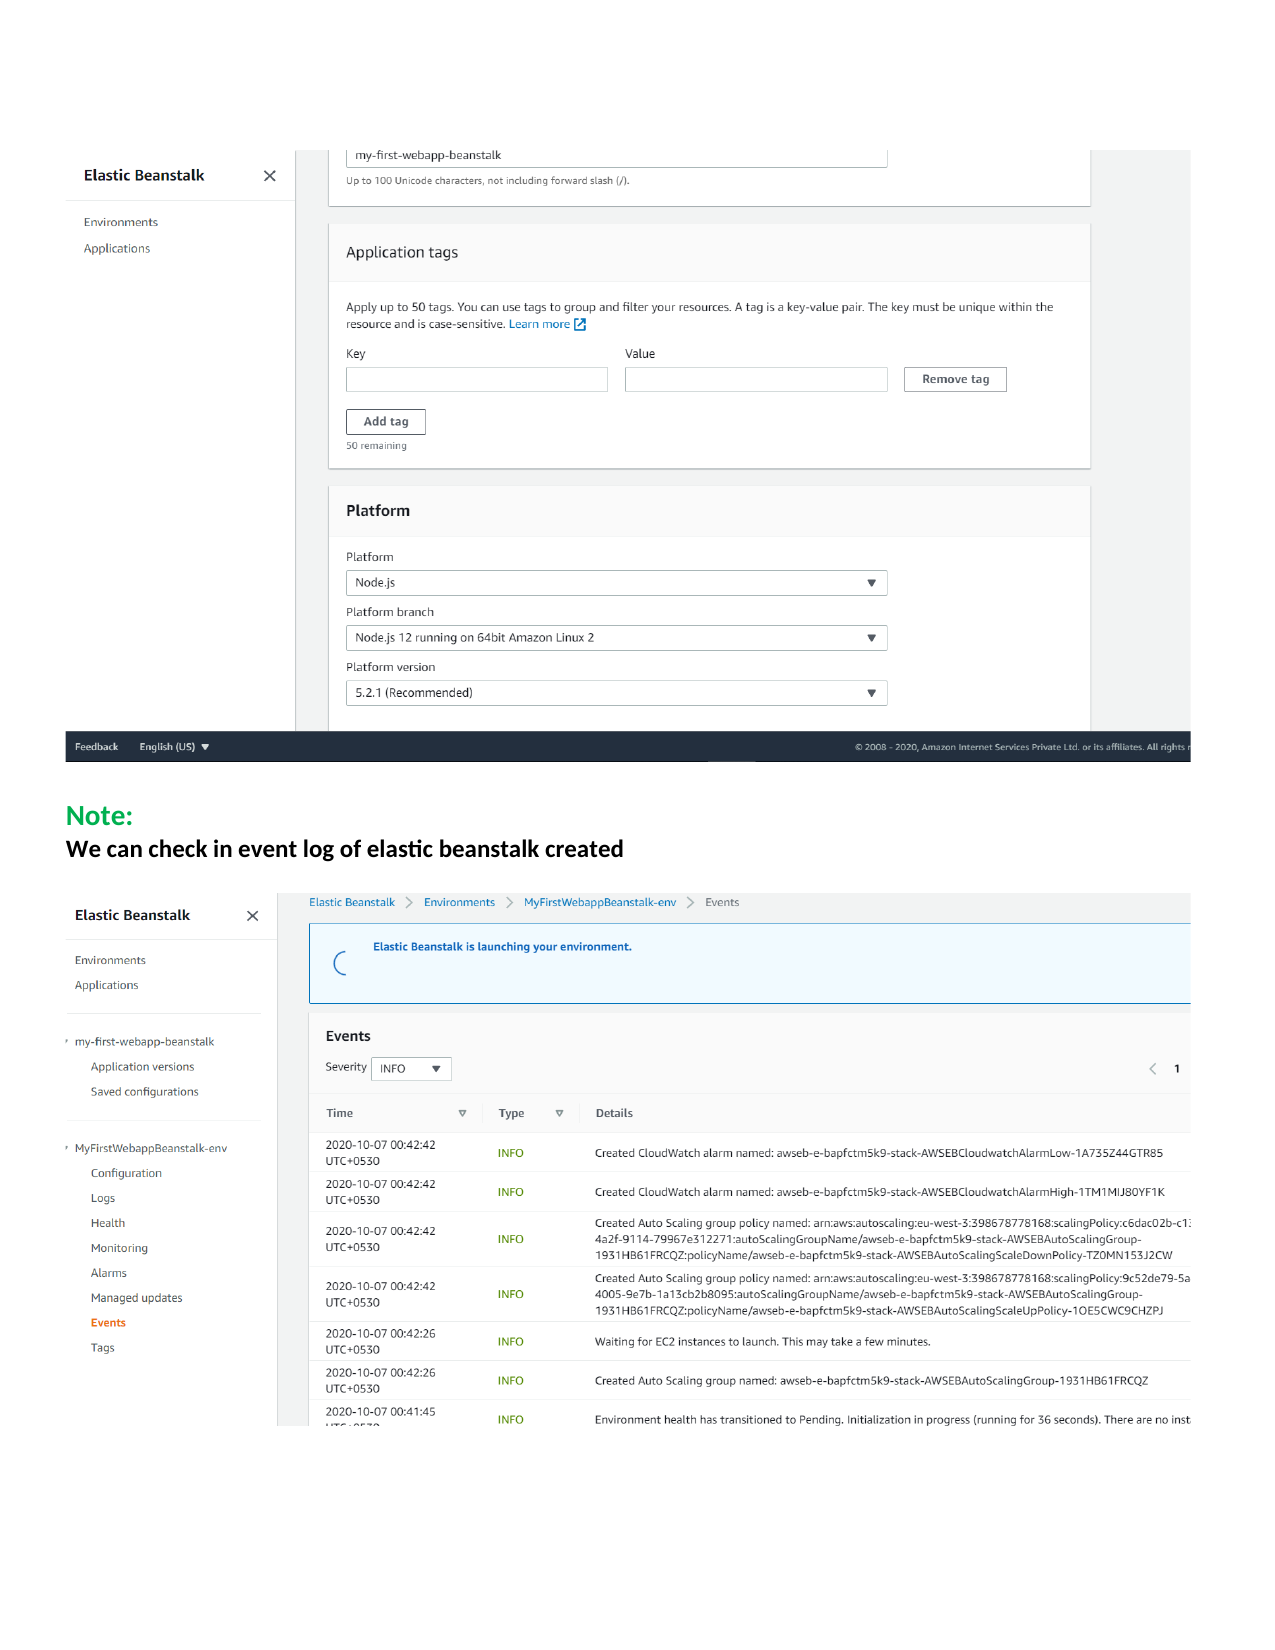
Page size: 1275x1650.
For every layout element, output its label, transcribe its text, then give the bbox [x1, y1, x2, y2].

text Note: [66, 797, 1125, 833]
picture [65, 150, 1191, 762]
picture [65, 893, 1191, 1426]
text We can check in event log of elastic beanstalk created [66, 833, 1125, 863]
